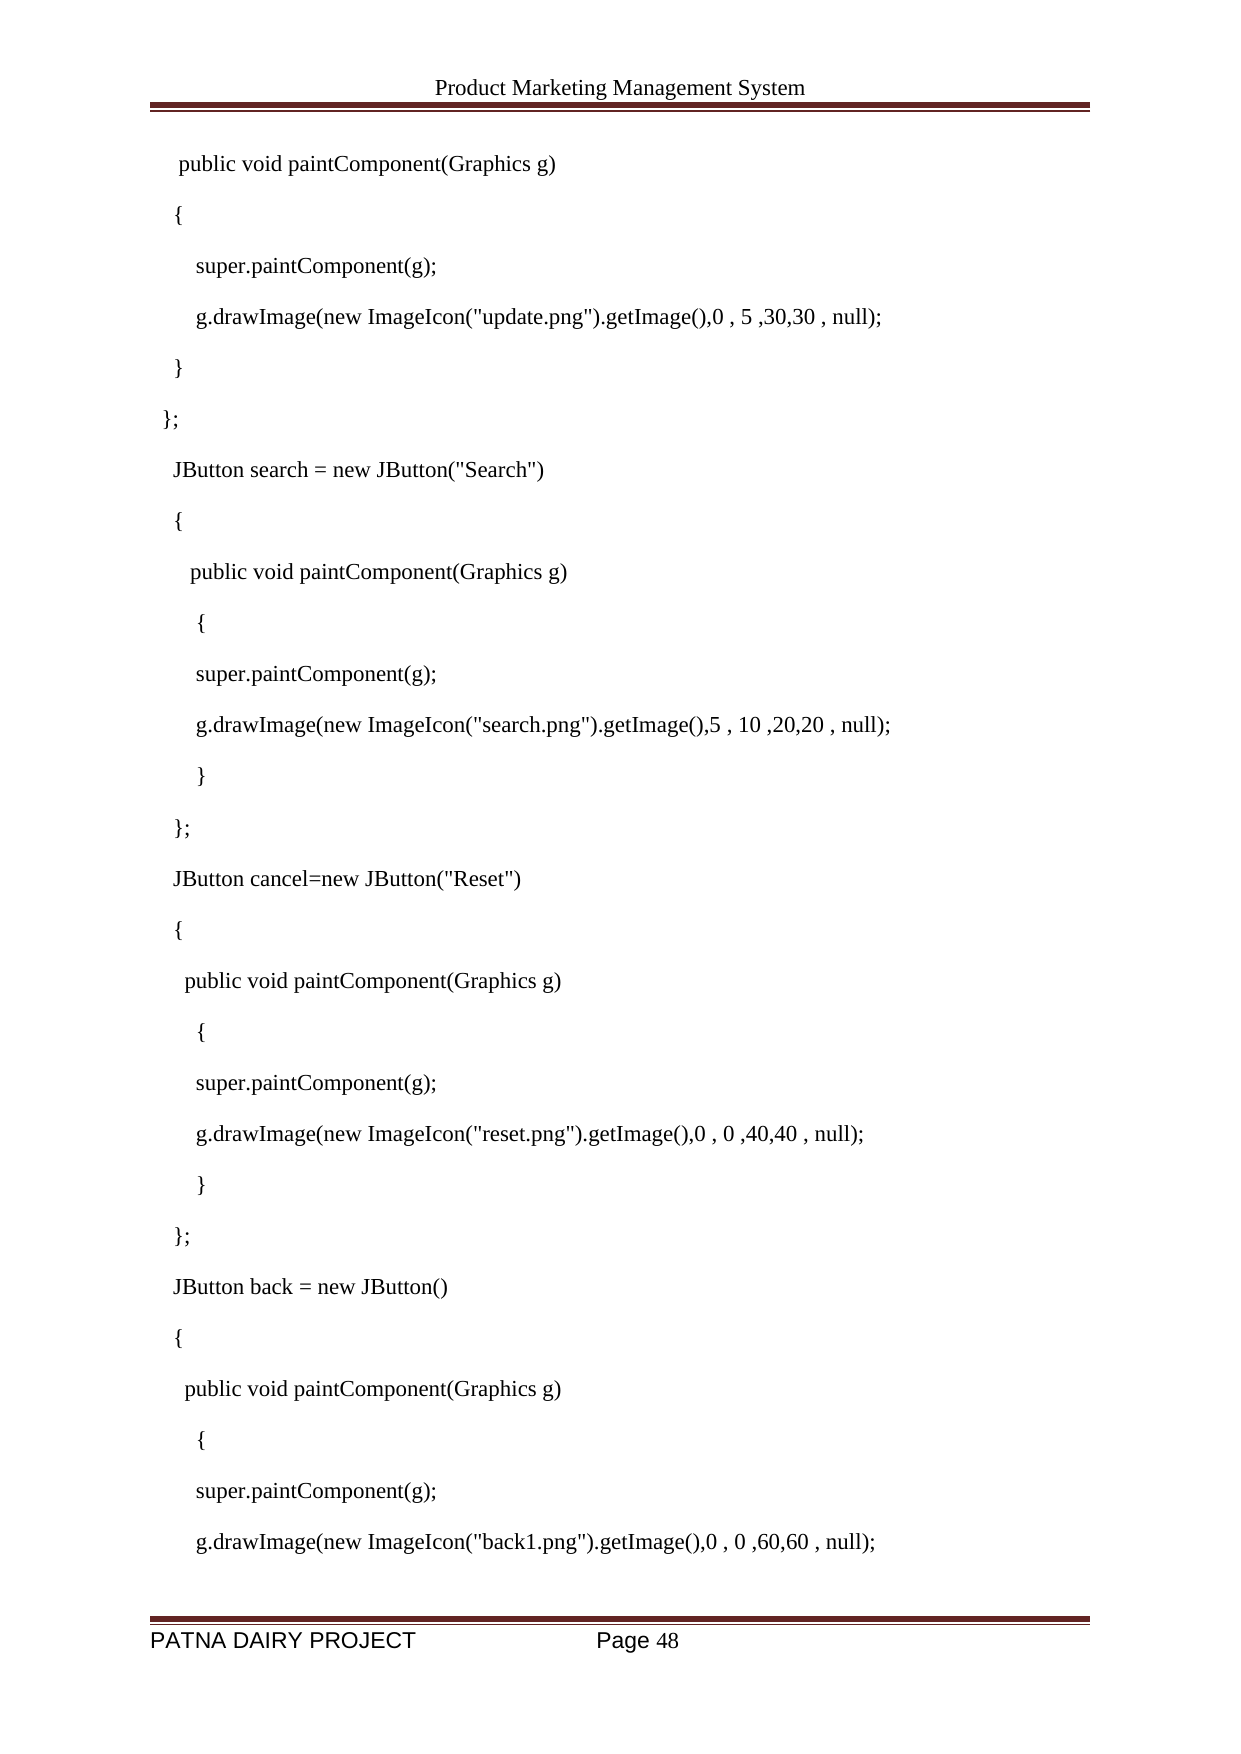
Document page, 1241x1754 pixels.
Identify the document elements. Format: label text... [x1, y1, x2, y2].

text { [150, 1324, 1090, 1350]
text g.drawImage(new ImageIcon("back1.png").getImage(),0 , 0 ,60,60 , null); [150, 1528, 1090, 1554]
text g.drawImage(new ImageIcon("search.png").getImage(),5 , 10 ,20,20 , null); [150, 711, 1090, 738]
text { [150, 1018, 1090, 1044]
text public void paintComponent(Graphics g) [150, 150, 1090, 176]
text { [150, 1426, 1090, 1452]
text public void paintComponent(Graphics g) [150, 558, 1090, 585]
text { [150, 609, 1090, 636]
text JButton back = new JButton() [150, 1273, 1090, 1299]
text super.paintComponent(g); [150, 252, 1090, 278]
text { [150, 201, 1090, 227]
text public void paintComponent(Graphics g) [150, 967, 1090, 993]
text { [150, 916, 1090, 942]
text super.paintComponent(g); [150, 660, 1090, 687]
text g.drawImage(new ImageIcon("update.png").getImage(),0 , 5 ,30,30 , null); [150, 303, 1090, 329]
text } [150, 762, 1090, 789]
text } [150, 1171, 1090, 1197]
text g.drawImage(new ImageIcon("reset.png").getImage(),0 , 0 ,40,40 , null); [150, 1120, 1090, 1146]
text { [150, 507, 1090, 534]
text super.paintComponent(g); [150, 1069, 1090, 1095]
text JButton search = new JButton("Search") [150, 456, 1090, 483]
text }; [150, 813, 1090, 840]
text }; [150, 405, 1090, 432]
text } [150, 354, 1090, 381]
text super.paintComponent(g); [150, 1477, 1090, 1503]
text public void paintComponent(Graphics g) [150, 1375, 1090, 1401]
text }; [150, 1222, 1090, 1248]
text JButton cancel=new JButton("Reset") [150, 864, 1090, 891]
